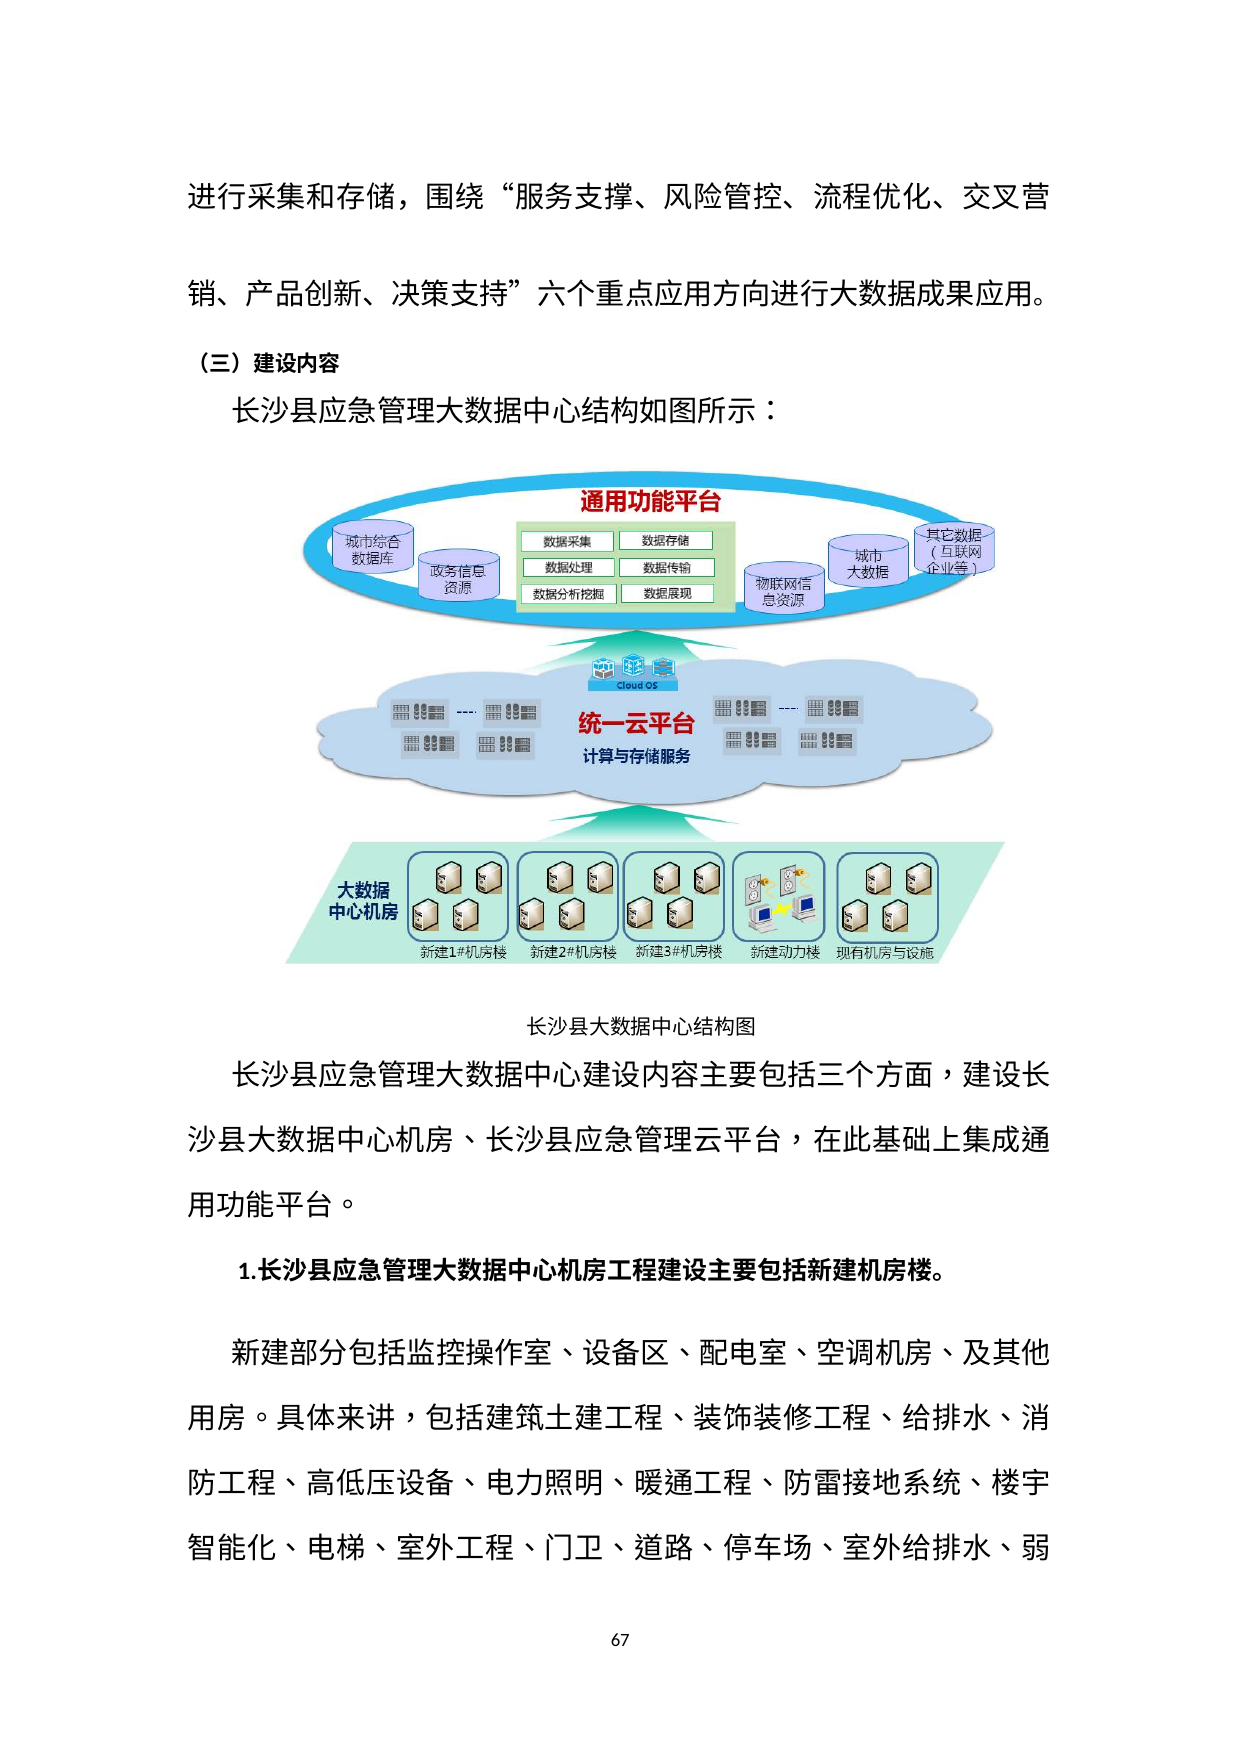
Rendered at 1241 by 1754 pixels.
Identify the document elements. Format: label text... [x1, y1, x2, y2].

text 长沙县应急管理大数据中心结构如图所示： [187, 378, 1053, 443]
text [187, 1319, 1053, 1579]
text 长沙县应急管理大数据中心建设内容主要包括三个方面，建设长沙县大数据中心机房、长沙县应急管理云平台，在此基础上集成通用功能平台。 [187, 1041, 1053, 1236]
text 1.长沙县应急管理大数据中心机房工程建设主要包括新建机房楼。 [187, 1236, 1053, 1301]
text （三）建设内容 [187, 346, 1053, 378]
text 长沙县大数据中心结构图 [187, 1009, 1053, 1041]
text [187, 162, 1053, 324]
picture [267, 443, 1017, 972]
